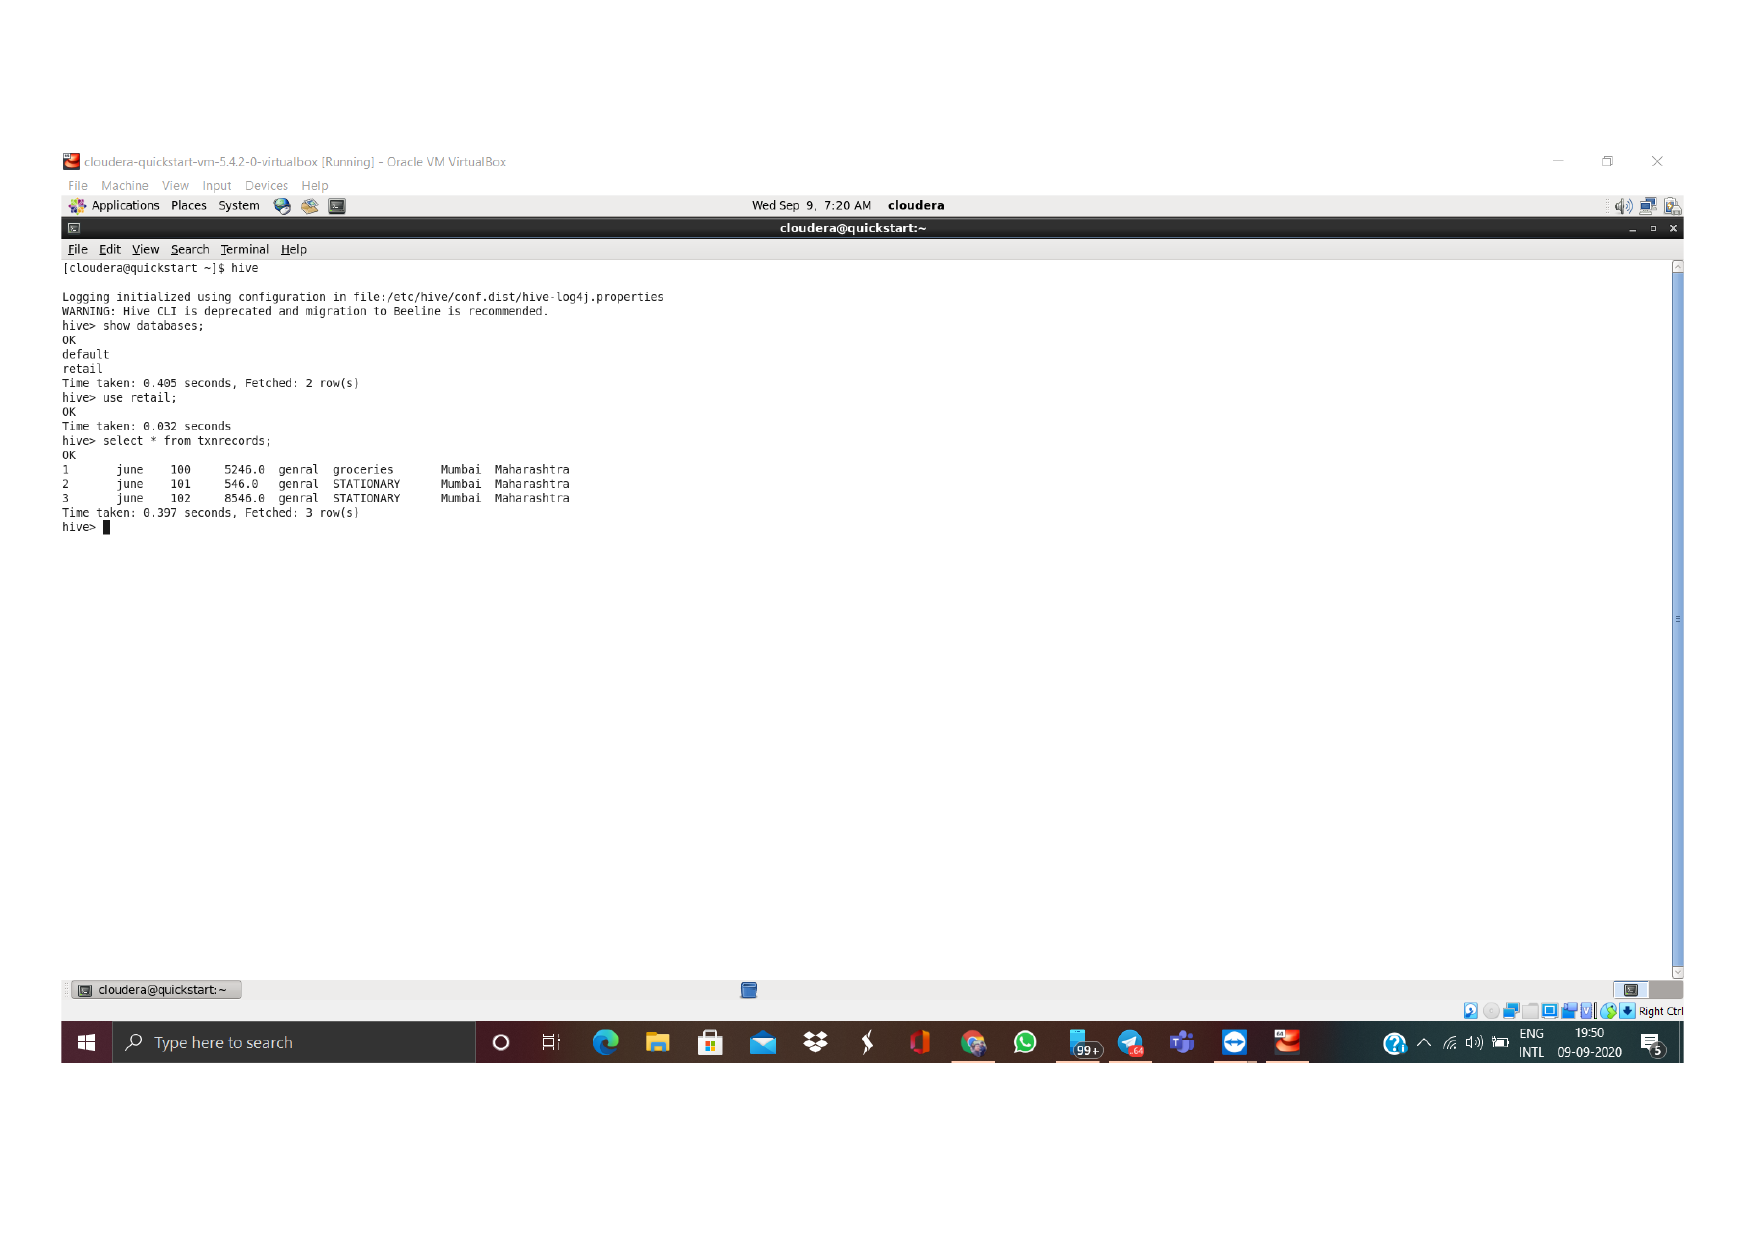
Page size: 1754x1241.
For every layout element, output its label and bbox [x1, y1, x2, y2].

picture [61, 150, 1684, 1063]
